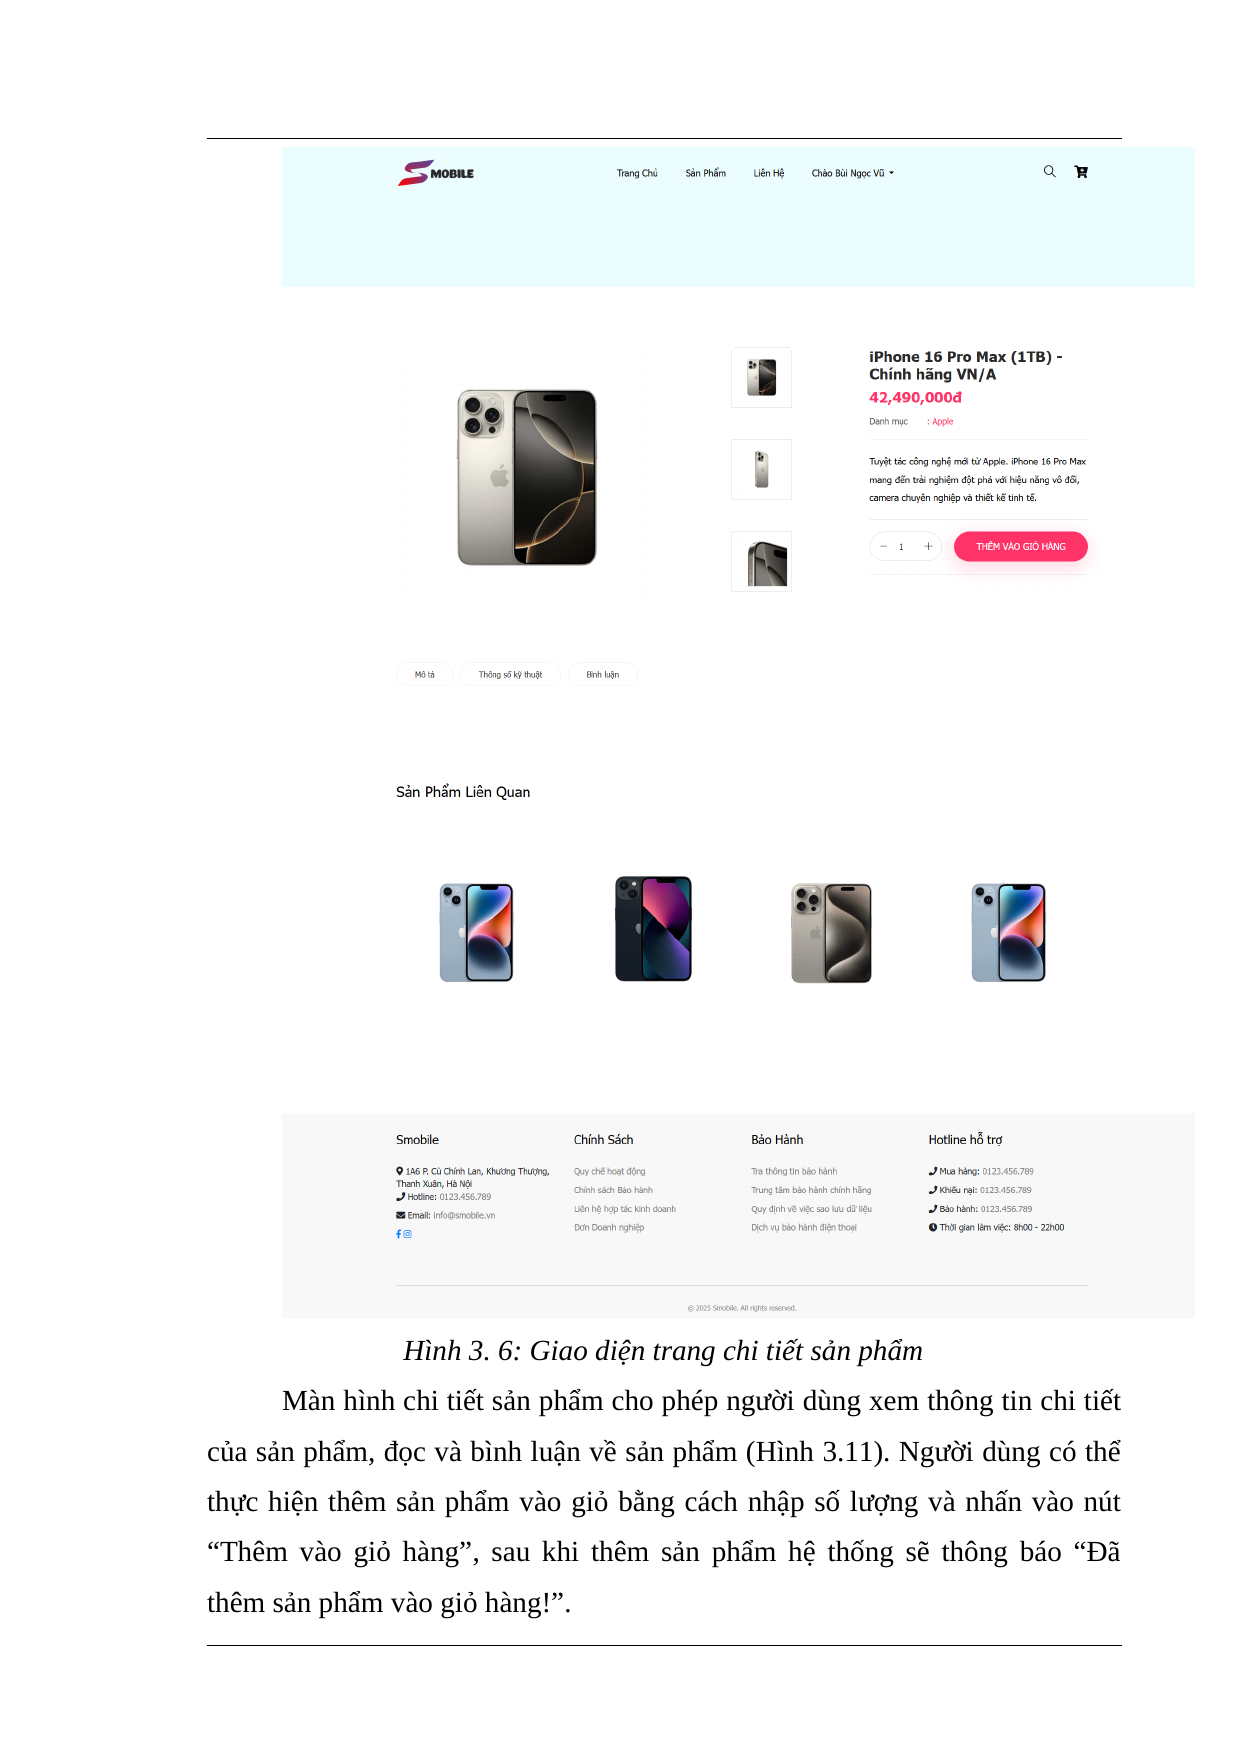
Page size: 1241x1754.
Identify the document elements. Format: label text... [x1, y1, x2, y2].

picture [281, 147, 1196, 1318]
text Màn hình chi tiết sản phẩm cho phép người dùng xem thông tin chi tiết của sản phẩm, đọc và bình luận về sản phẩm (Hình 3.11). Người dùng có thể thực hiện thêm sản phẩm vào giỏ bằng cách nhập số lượng và nhấn vào nút “Thêm vào giỏ hàng”, sau khi thêm sản phẩm hệ thống sẽ thông báo “Đã thêm sản phẩm vào giỏ hàng!”. [207, 1383, 1122, 1618]
